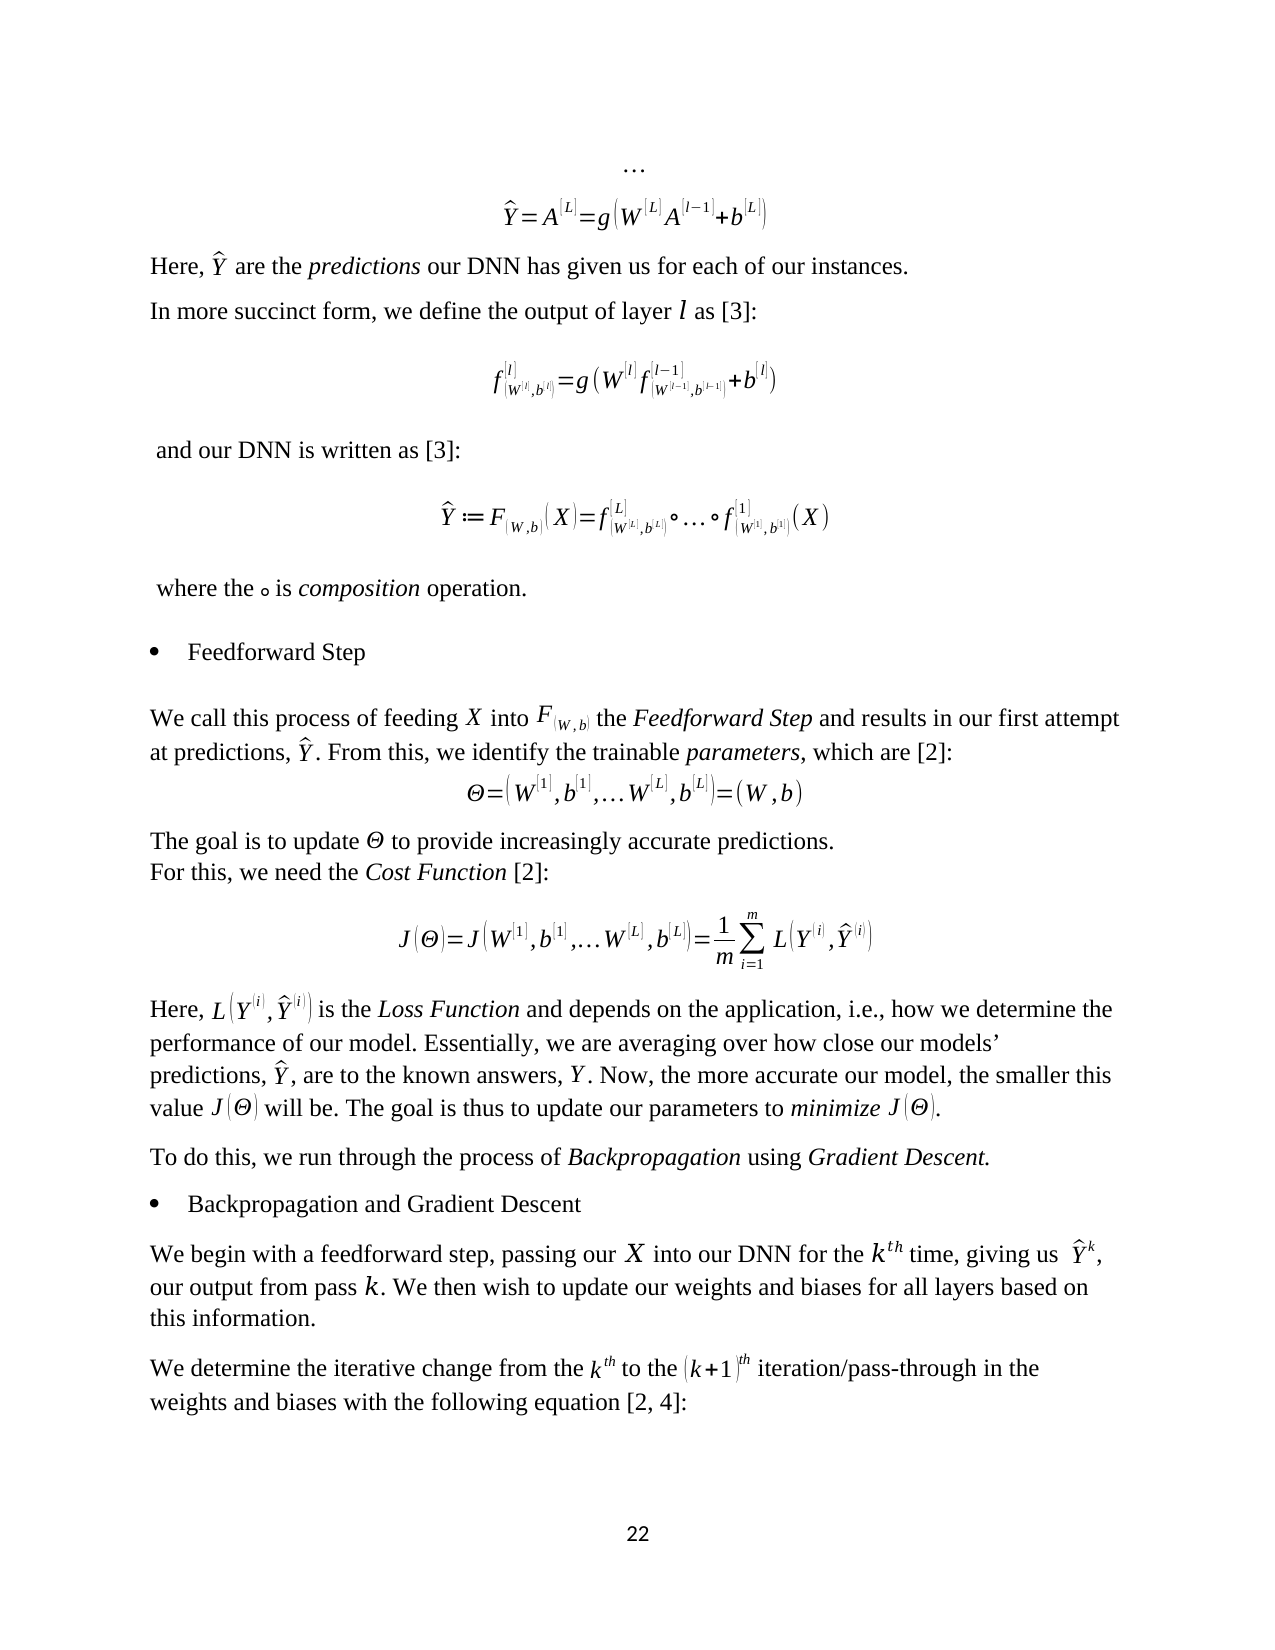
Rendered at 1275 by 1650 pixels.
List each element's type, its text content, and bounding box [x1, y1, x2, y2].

text Here, is the Loss Function and depends on the application, i.e., how we determine the performance of our model. Essentially, we are averaging over how close our models’ predictions, , are to the known answers, . Now, the more accurate our model, the smaller this value will be. The goal is thus to update our parameters to minimize . [149, 991, 1120, 1123]
list Backpropagation and Gradient Descent [150, 1189, 1120, 1218]
text We begin with a feedforward step, passing our 𝑋 into our DNN for the 𝑘𝑡ℎ time, giving us , our output from pass 𝑘. We then wish to update our weights and biases for all layers based on this information. [149, 1237, 1104, 1332]
text We determine the iterative change from the to the iteration/pass-through in the weights and biases with the following equation [2, 4]: [149, 1351, 1120, 1415]
list Feedforward Step [150, 637, 1120, 665]
text where the is composition operation. [150, 573, 1120, 601]
text and our DNN is written as [3]: [149, 435, 1120, 464]
text The goal is to update to provide increasingly accurate predictions. [150, 826, 1125, 855]
text In more succinct form, we define the output of layer 𝑙 as [3]: [149, 295, 1120, 325]
text We call this process of feeding into the Feedforward Step and results in our first attempt at predictions, . From this, we identify the trainable parameters, which are [2]: [149, 701, 1120, 767]
text To do this, we run through the process of Backpropagation using Gradient Descent. [149, 1142, 1120, 1170]
text Here, are the predictions our DNN has given us for each of our instances. [150, 250, 1125, 281]
text For this, we need the Cost Function [2]: [149, 857, 1120, 886]
picture [260, 587, 269, 596]
